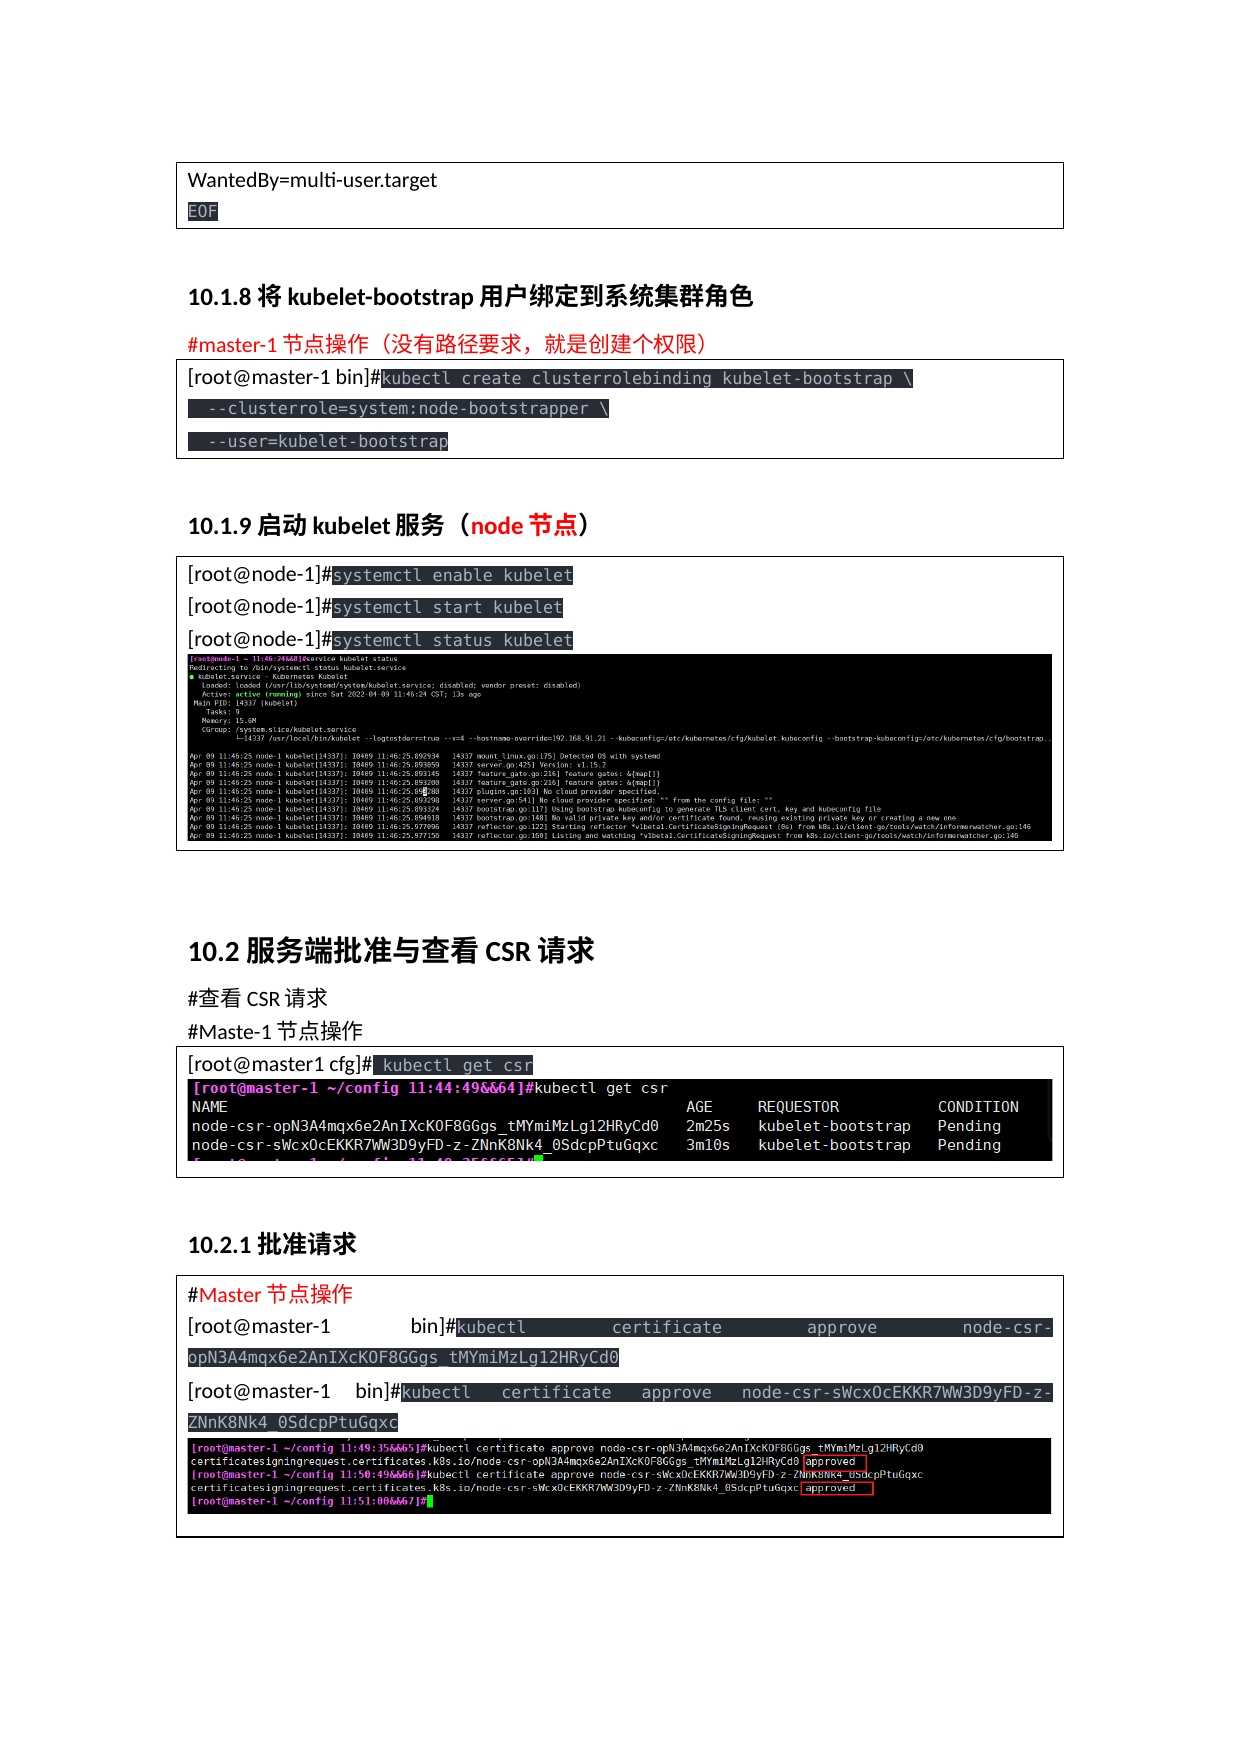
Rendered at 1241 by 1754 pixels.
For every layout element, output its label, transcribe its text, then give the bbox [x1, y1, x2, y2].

picture [187, 654, 1052, 841]
picture [187, 1079, 1053, 1161]
text 10.2 服务端批准与查看CSR请求 [187, 916, 1053, 981]
table_header #Master节点操作 [root@master-1 bin]#kubectl certificate approve node-csr-opN3A4mqx6e2AnIXcKOF8GGgs_tMYmiMzLg12HRyCd0 [root@master-1 bin]#kubectl certificate approve node-csr-sWcxOcEKKR7WW3D9yFD-z-ZNnK8Nk4_0SdcpPtuGqxc [177, 1276, 1063, 1536]
table_header [root@master1 cfg]# kubectl get csr [177, 1047, 1063, 1177]
text 10.1.8 将kubelet-bootstrap用户绑定到系统集群角色 [187, 262, 1053, 327]
picture [187, 1438, 1052, 1514]
text 10.2.1 批准请求 [187, 1210, 1053, 1275]
text #查看CSR请求 [187, 981, 1053, 1013]
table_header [177, 163, 1063, 228]
table_header [root@node-1]#systemctl enable kubelet [root@node-1]#systemctl start kubelet [root@node-1]#systemctl status kubelet [177, 557, 1063, 850]
table_header [root@master-1 bin]#kubectl create clusterrolebinding kubelet-bootstrap \ --clusterrole=system:node-bootstrapper \ --user=kubelet-bootstrap [177, 360, 1063, 458]
text 10.1.9 启动kubelet服务（node节点） [187, 491, 1053, 556]
text #Maste-1节点操作 [187, 1013, 1053, 1046]
text #master-1节点操作（没有路径要求，就是创建个权限） [187, 327, 1053, 359]
